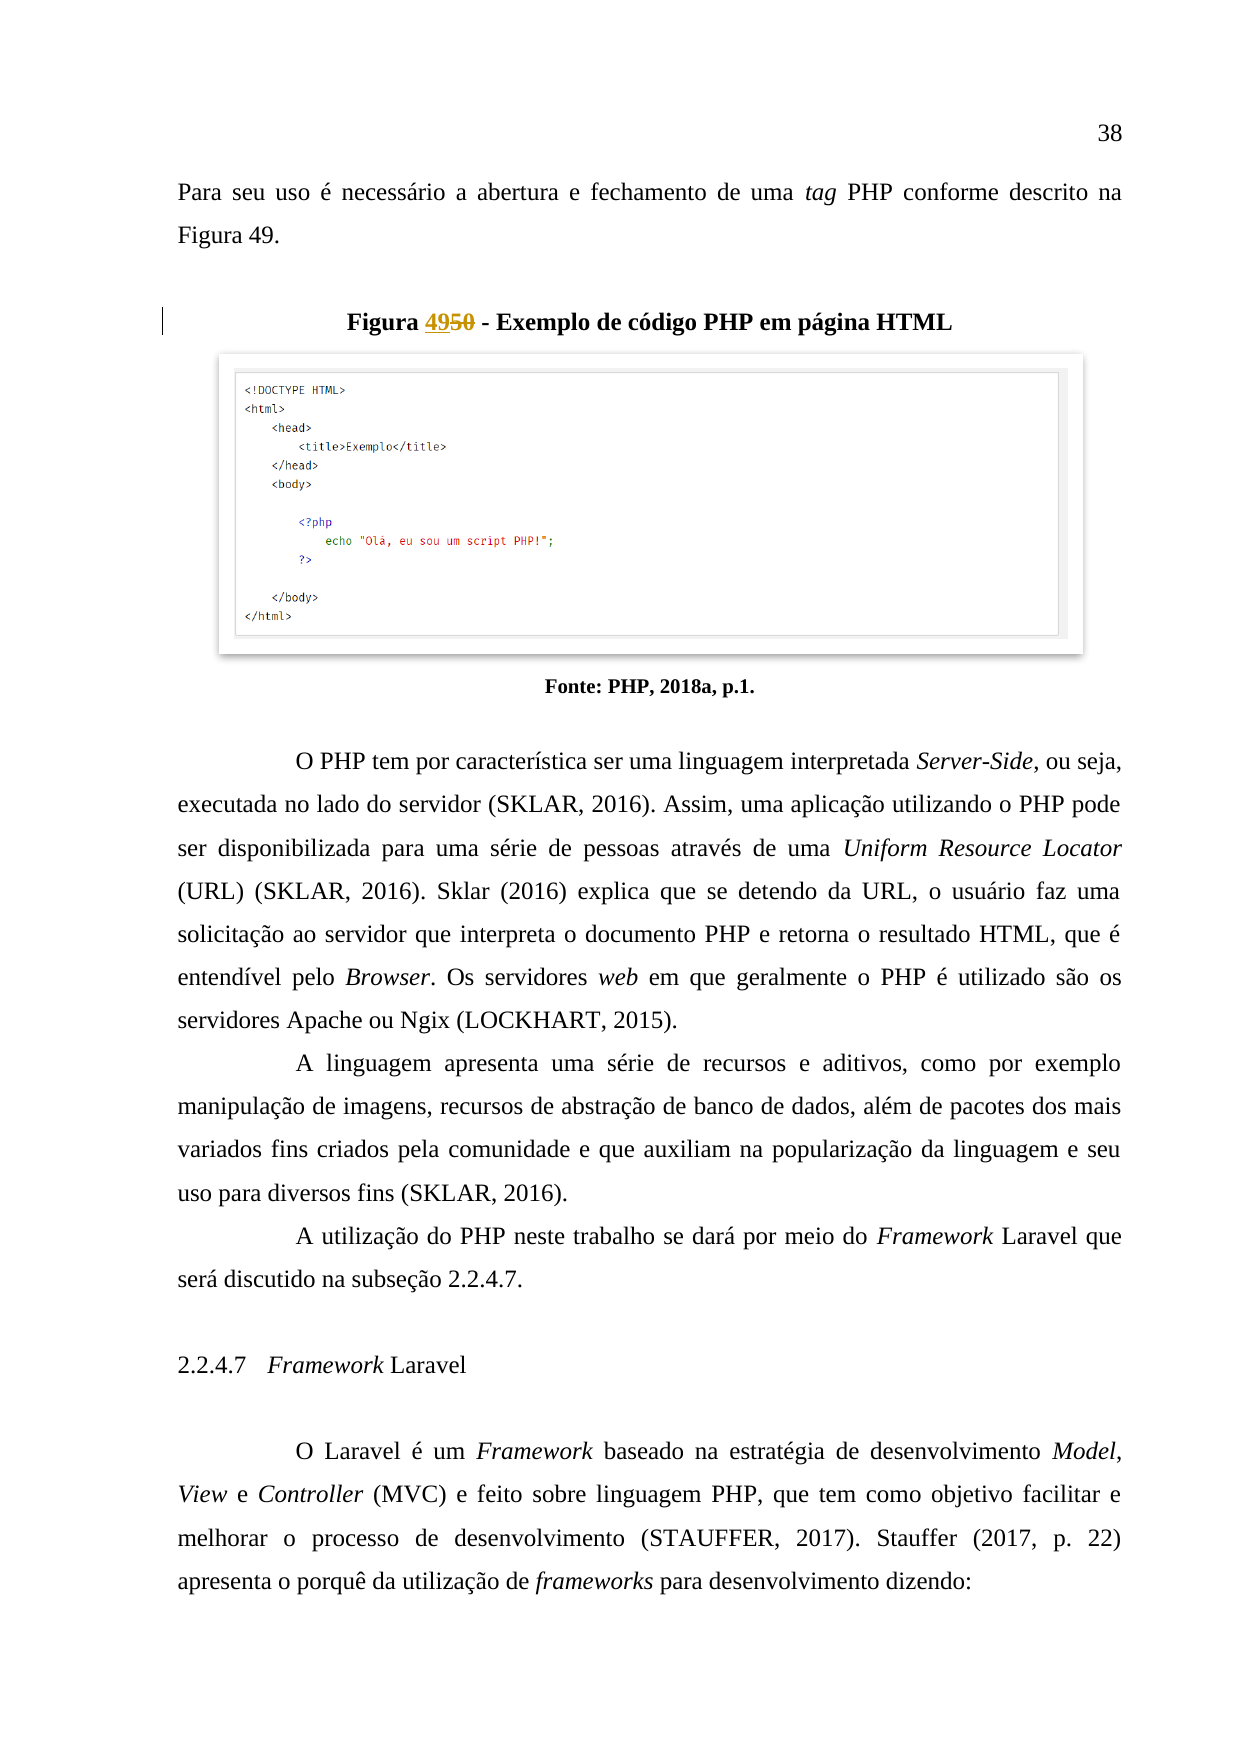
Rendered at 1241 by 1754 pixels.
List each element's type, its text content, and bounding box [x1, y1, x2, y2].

text A utilização do PHP neste trabalho se dará por meio do Framework Laravel que será discutido na subseção 5.2.5.5. [177, 1221, 1122, 1293]
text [177, 177, 1122, 249]
picture [234, 368, 1068, 639]
text O PHP tem por característica ser uma linguagem interpretada Server-Side, ou seja, executada no lado do servidor (SKLAR, 2016). Assim, uma aplicação utilizando o PHP pode ser disponibilizada para uma série de pessoas através de uma Uniform Resource Locator (URL) (SKLAR, 2016). Sklar (2016) explica que se detendo da URL, o usuário faz uma solicitação ao servidor que interpreta o documento PHP e retorna o resultado HTML, que é entendível pelo Browser. Os servidores web em que geralmente o PHP é utilizado são os servidores Apache ou Ngix (LOCKHART, 2015). [177, 746, 1122, 1034]
text Fonte: PHP, 2018a, p.1. [177, 674, 1122, 698]
text A linguagem apresenta uma série de recursos e aditivos, como por exemplo manipulação de imagens, recursos de abstração de banco de dados, além de pacotes dos mais variados fins criados pela comunidade e que auxiliam na popularização da linguagem e seu uso para diversos fins (SKLAR, 2016). [177, 1048, 1122, 1206]
text Figura - Exemplo de código PHP em página HTML [177, 307, 1122, 335]
text O Laravel é um Framework baseado na estratégia de desenvolvimento Model, View e Controller (MVC) e feito sobre linguagem PHP, que tem como objetivo facilitar e melhorar o processo de desenvolvimento (STAUFFER, 2017). Stauffer (2017, p. 22) apresenta o porquê da utilização de frameworks para desenvolvimento dizendo: [177, 1436, 1122, 1594]
subtitle Framework Laravel [177, 1350, 1122, 1379]
